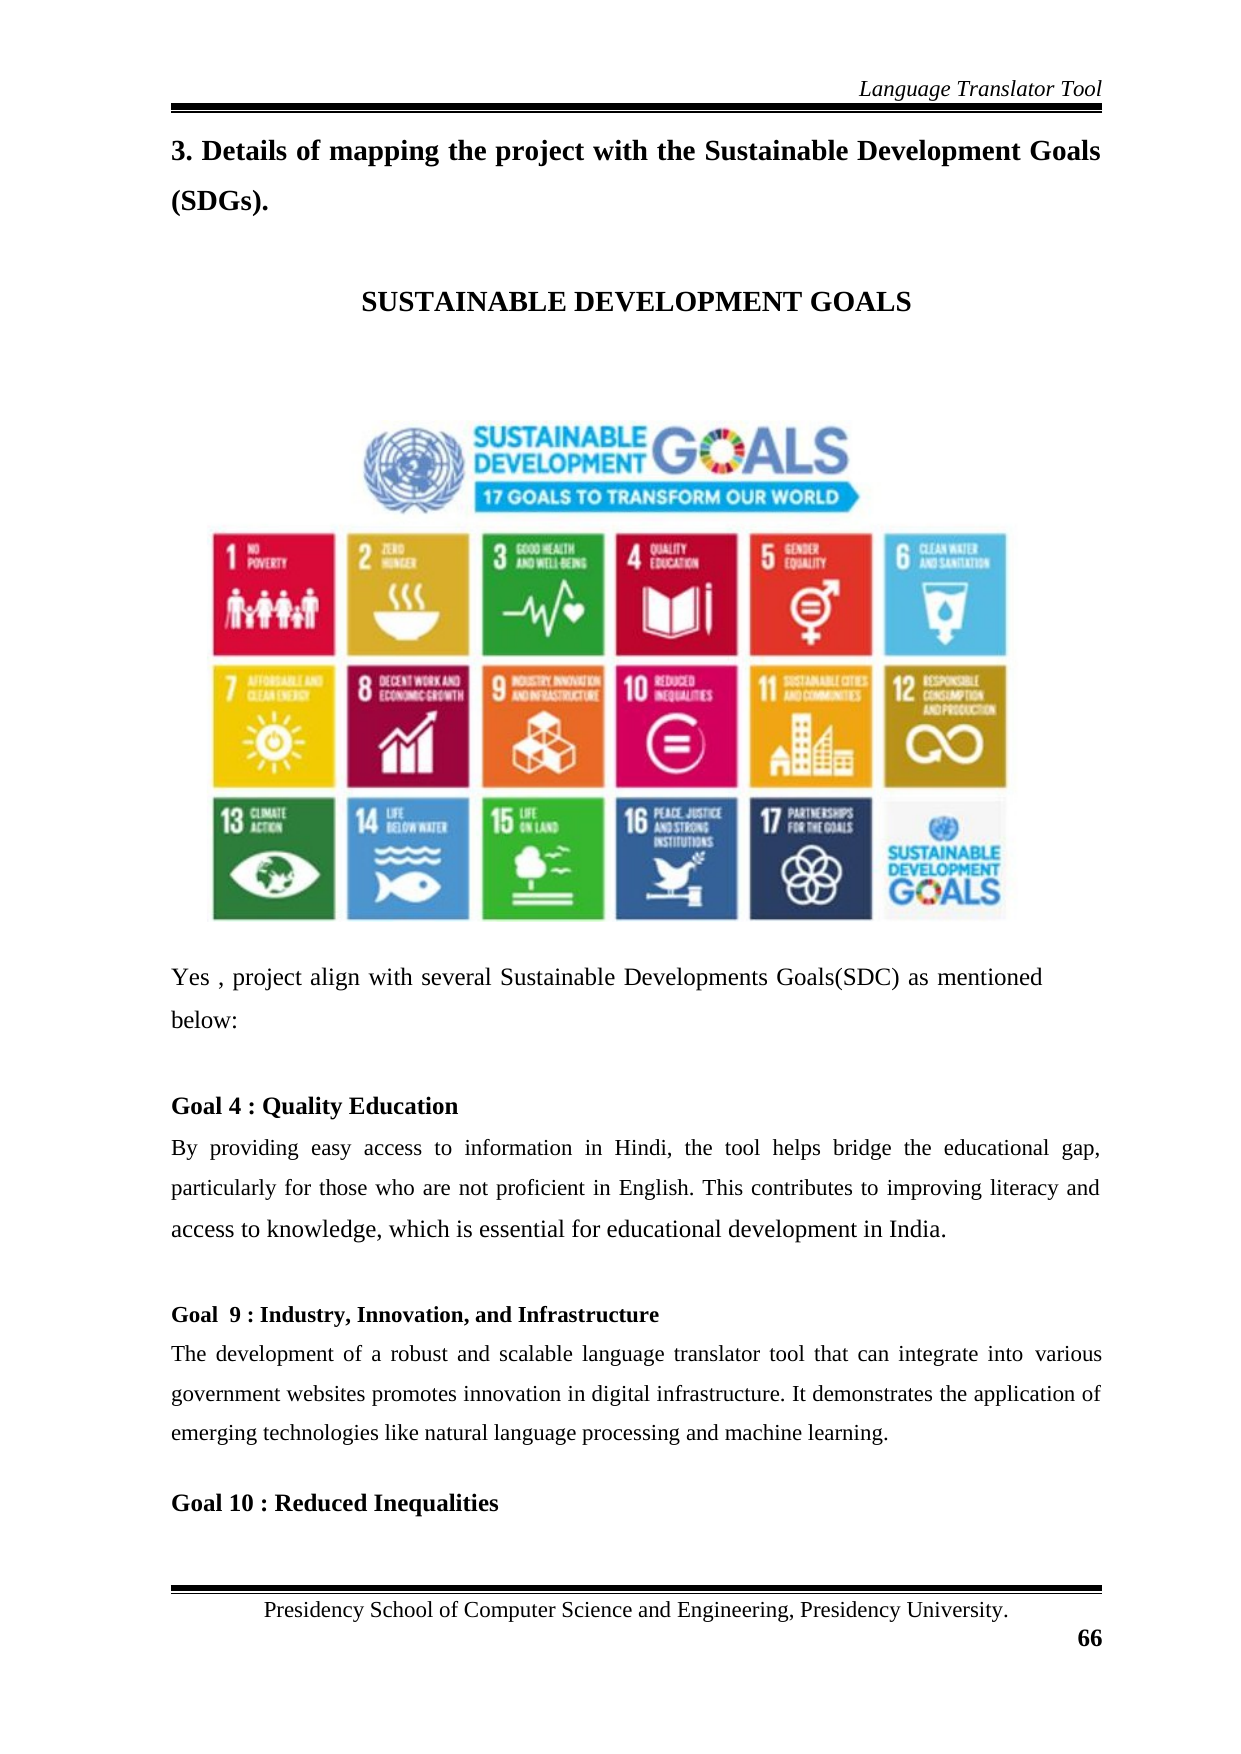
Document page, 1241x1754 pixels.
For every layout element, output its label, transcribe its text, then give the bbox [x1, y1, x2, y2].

text SUSTAINABLE DEVELOPMENT GOALS [171, 284, 1102, 317]
text Goal 9 : Industry, Innovation, and Infrastructure [171, 1301, 1102, 1327]
text Yes , project align with several Sustainable Developments Goals(SDC) as mentioned below: [171, 962, 1042, 1034]
picture [206, 420, 1019, 922]
text Goal 10 : Reduced Inequalities [171, 1488, 1102, 1517]
text By providing easy access to information in Hindi, the tool helps bridge the educational gap, particularly for those who are not proficient in English. This contributes to improving literacy and access to knowledge, which is essential for educational development in India. [171, 1134, 1102, 1243]
text The development of a robust and scalable language translator tool that can integrate into various government websites promotes innovation in digital infrastructure. It demonstrates the application of emerging technologies like natural language processing and machine learning. [171, 1340, 1102, 1446]
text Goal 4 : Quality Education [171, 1091, 1102, 1120]
list 3. Details of mapping the project with the Sustainable Development Goals (SDGs). [171, 133, 1102, 217]
